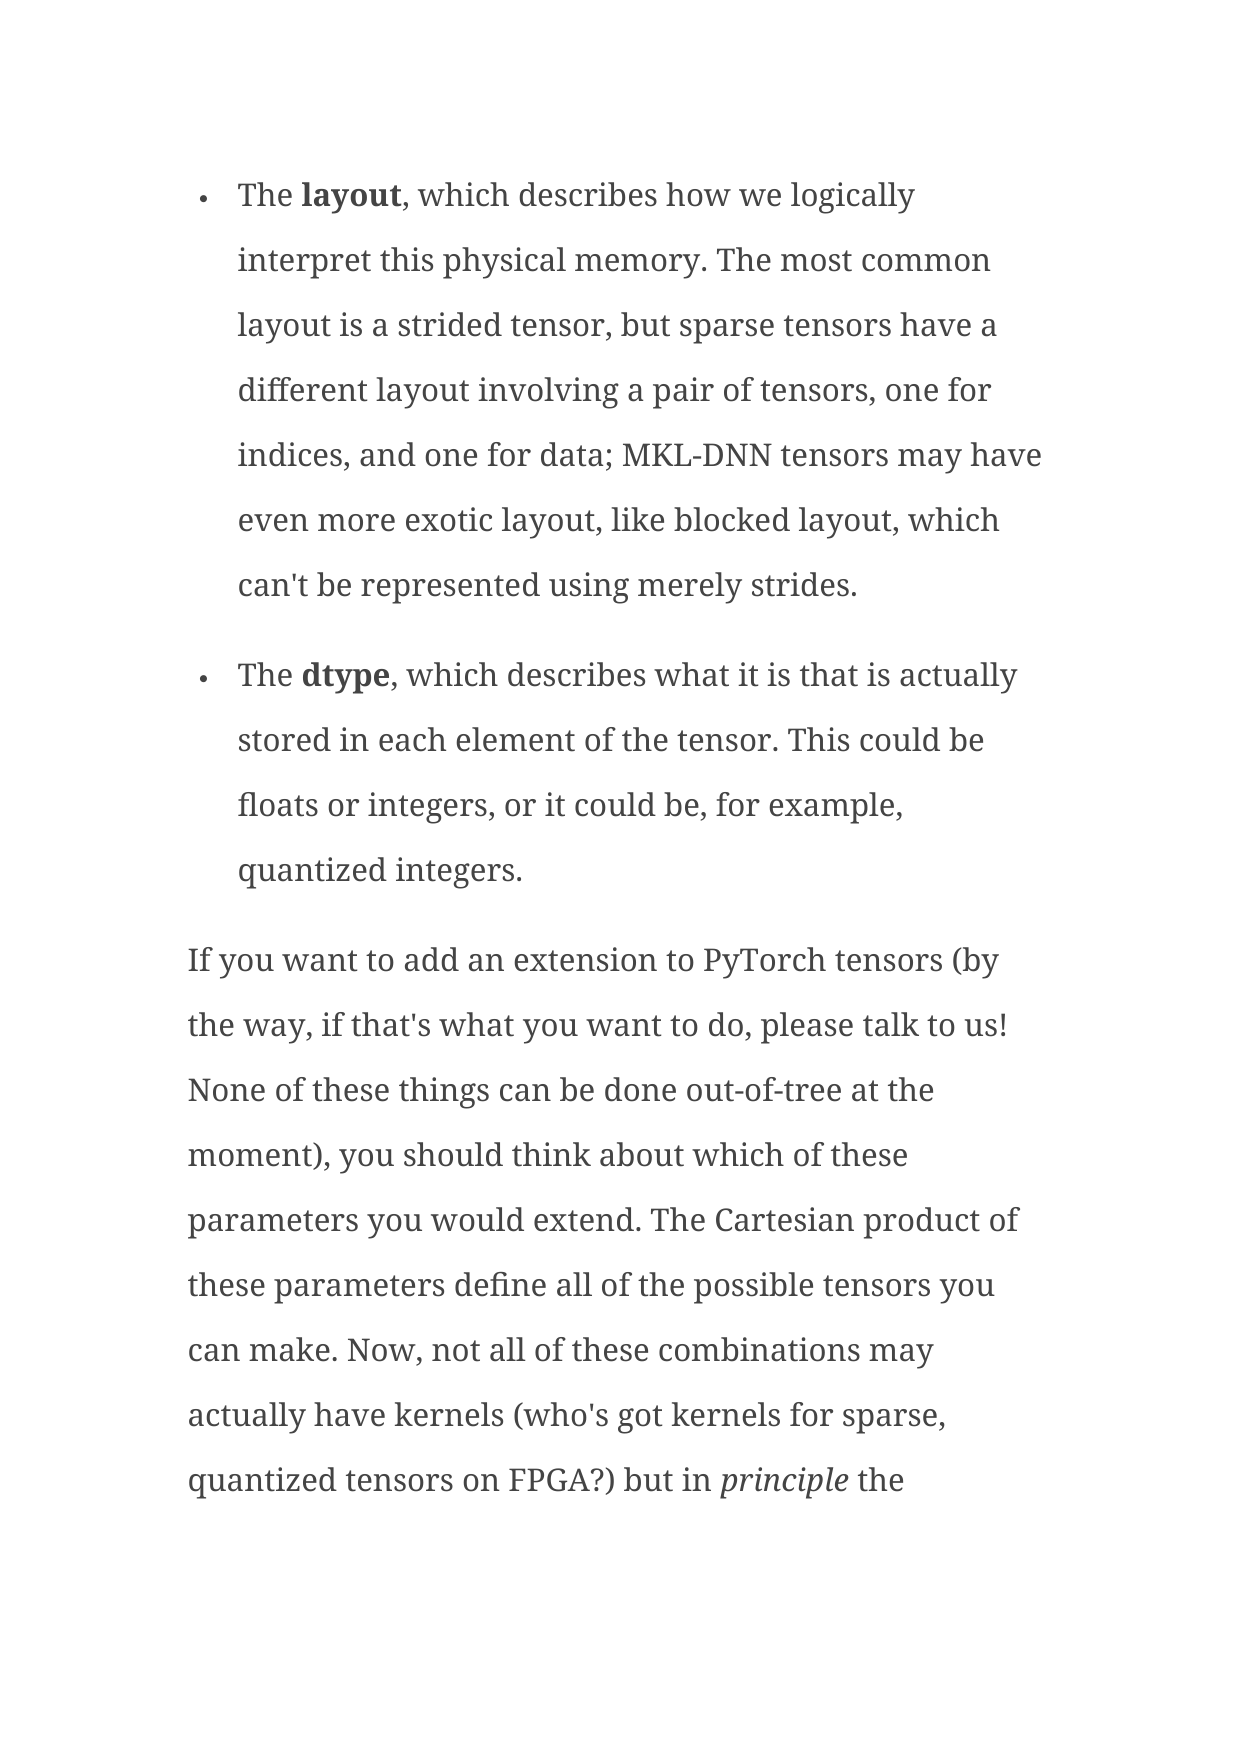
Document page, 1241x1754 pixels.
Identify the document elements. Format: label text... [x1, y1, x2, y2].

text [187, 927, 1053, 1512]
list The layout, which describes how we logically interpret this physical memory. The most common layout is a strided tensor, but sparse tensors have a different layout involving a pair of tensors, one for indices, and one for data; MKL-DNN tensors may have even more exotic layout, like blocked layout, which can't be represented using merely strides. [200, 162, 1053, 617]
list The dtype, which describes what it is that is actually stored in each element of the tensor. This could be floats or integers, or it could be, for example, quantized integers. [200, 642, 1053, 902]
